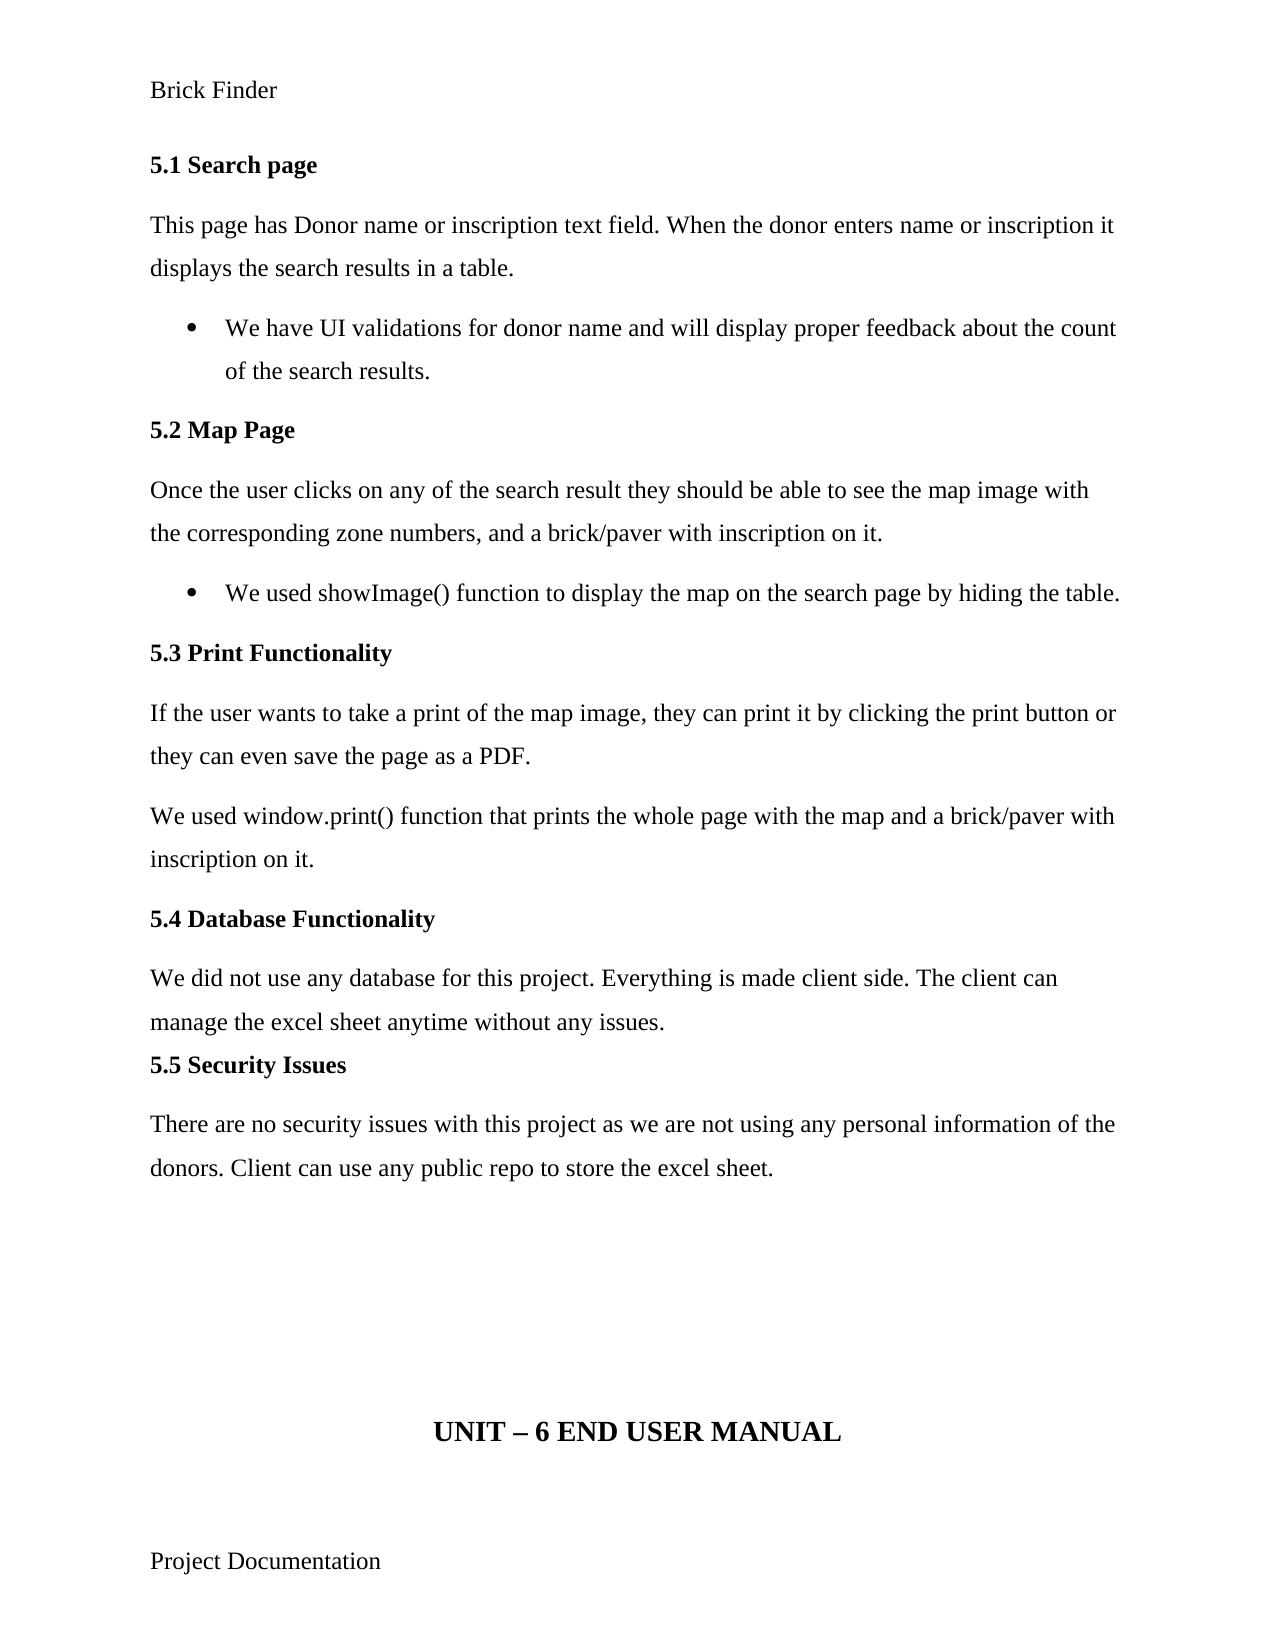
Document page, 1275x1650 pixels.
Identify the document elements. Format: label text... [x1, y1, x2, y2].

list We have UI validations for donor name and will display proper feedback about the count of the search results. [187, 313, 1125, 384]
text If the user wants to take a print of the map image, they can print it by clicking the print button or they can even save the page as a PDF. [150, 698, 1125, 770]
text 5.5 Security Issues [150, 1050, 1125, 1078]
text 5.2 Map Page [150, 416, 1125, 444]
text There are no security issues with this project as we are not using any personal information of the donors. Client can use any public repo to store the excel sheet. [150, 1109, 1125, 1181]
text We used window.print() function that prints the whole page with the map and a brick/paver with inscription on it. [150, 801, 1125, 873]
text 5.3 Print Functionality [150, 638, 1125, 667]
text This page has Donor name or inscription text field. When the donor enters name or inscription it displays the search results in a table. [150, 210, 1125, 282]
text We did not use any database for this project. Everything is made client side. The client can manage the excel sheet anytime without any issues. [150, 963, 1125, 1035]
text Once the user clicks on any of the search result they should be able to see the map image with the corresponding zone numbers, and a brick/paver with inscription on it. [150, 475, 1125, 547]
list We used showImage() function to display the map on the search page by hiding the table. [187, 578, 1125, 607]
text 5.1 Search page [150, 150, 1125, 179]
text UNIT – 6 END USER MANUAL [150, 1414, 1125, 1447]
text 5.4 Database Functionality [150, 904, 1125, 932]
